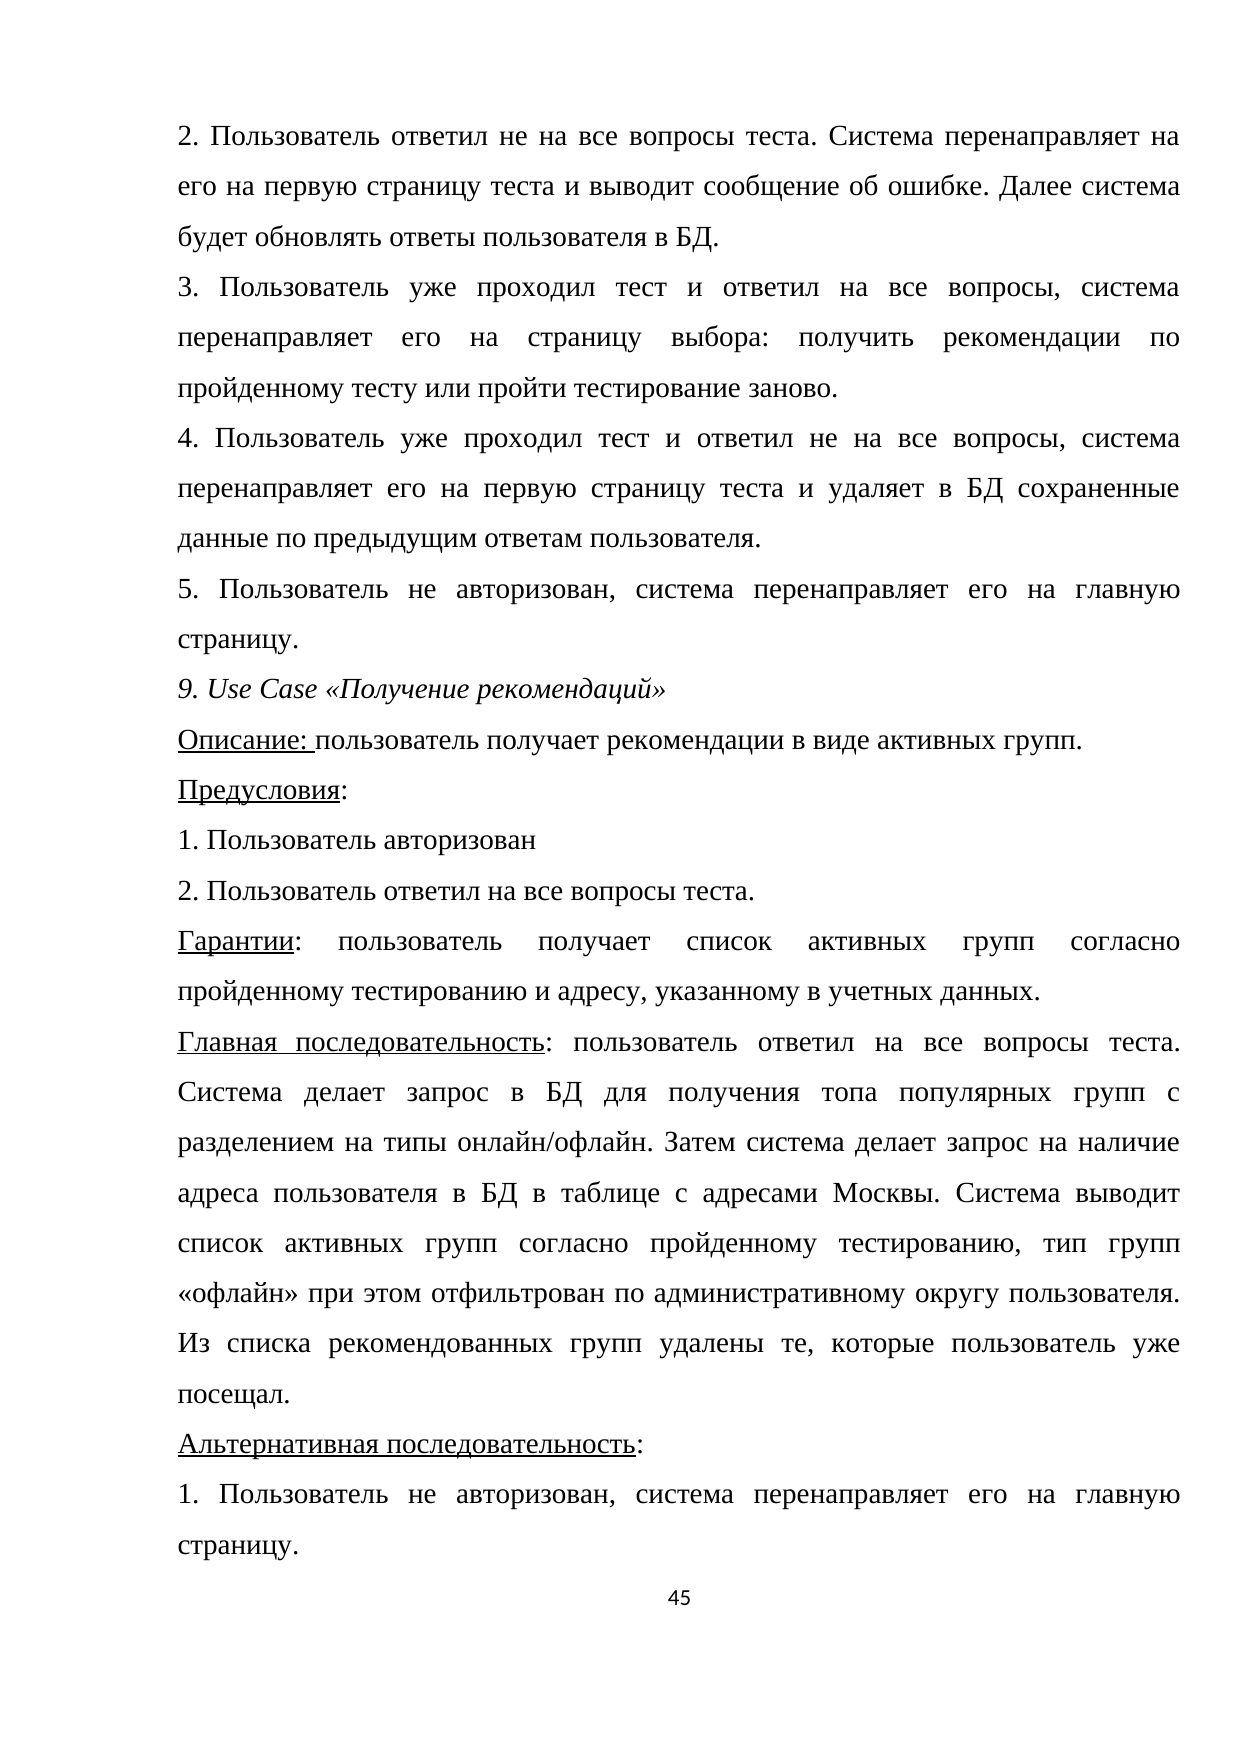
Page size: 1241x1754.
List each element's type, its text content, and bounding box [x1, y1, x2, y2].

list 2. Пользователь ответил на все вопросы теста. [177, 873, 1181, 906]
list 1. Пользователь не авторизован, система перенаправляет его на главную страницу. [177, 1477, 1181, 1560]
list 4. Пользователь уже проходил тест и ответил не на все вопросы, система перенаправляет его на первую страницу теста и удаляет в БД сохраненные данные по предыдущим ответам пользователя. [177, 420, 1181, 554]
list Описание: пользователь получает рекомендации в виде активных групп. [177, 722, 1181, 755]
list 3. Пользователь уже проходил тест и ответил на все вопросы, система перенаправляет его на страницу выбора: получить рекомендации по пройденному тесту или пройти тестирование заново. [177, 269, 1181, 403]
list 9. Use Case «Получение рекомендаций» [177, 672, 1181, 705]
list 1. Пользователь авторизован [177, 822, 1181, 856]
list 5. Пользователь не авторизован, система перенаправляет его на главную страницу. [177, 571, 1181, 655]
list 2. Пользователь ответил не на все вопросы теста. Система перенаправляет на его на первую страницу теста и выводит сообщение об ошибке. Далее система будет обновлять ответы пользователя в БД. [177, 118, 1181, 252]
list Гарантии: пользователь получает список активных групп согласно пройденному тестированию и адресу, указанному в учетных данных. [177, 923, 1181, 1007]
list Главная последовательность: пользователь ответил на все вопросы теста. Система делает запрос в БД для получения топа популярных групп с разделением на типы онлайн/офлайн. Затем система делает запрос на наличие адреса пользователя в БД в таблице с адресами Москвы. Система выводит список активных групп согласно пройденному тестированию, тип групп «офлайн» при этом отфильтрован по административному округу пользователя. Из списка рекомендованных групп удалены те, которые пользователь уже посещал. [177, 1024, 1181, 1409]
list Предусловия: [177, 772, 1181, 806]
list Альтернативная последовательность: [177, 1426, 1181, 1460]
